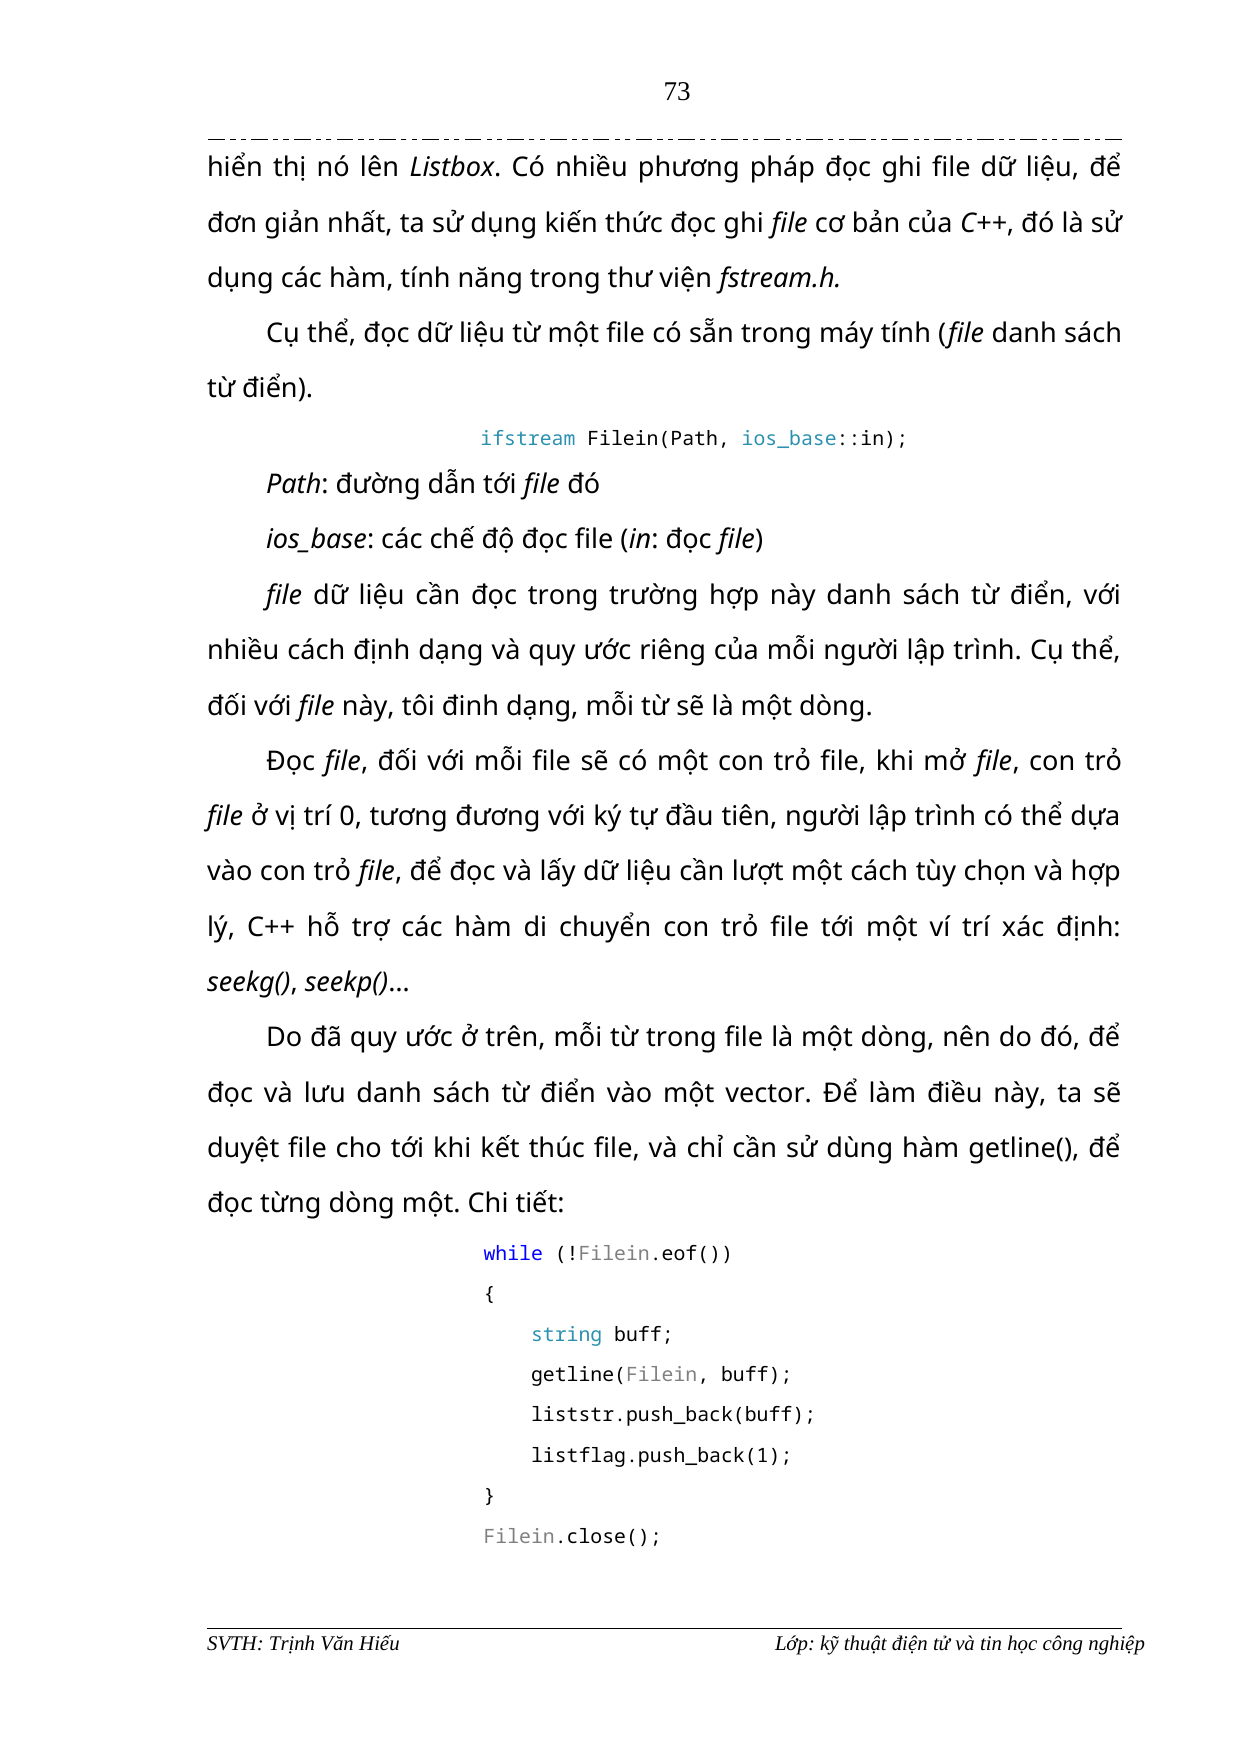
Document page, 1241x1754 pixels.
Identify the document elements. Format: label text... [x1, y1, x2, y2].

table_header while (!Filein.eof()) { string buff; getline(Filein, buff); liststr.push_back(buff); listflag.push_back(1); } Filein.close(); [472, 1239, 841, 1564]
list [207, 148, 1122, 295]
list ifstream Filein(Path, ios_base::in); [207, 424, 1122, 451]
list Do đã quy ước ở trên, mỗi từ trong file là một dòng, nên do đó, để đọc và lưu danh sách từ điển vào một vector. Để làm điều này, ta sẽ duyệt file cho tới khi kết thúc file, và chỉ cần sử dùng hàm getline(), để đọc từng dòng một. Chi tiết: [207, 1018, 1122, 1221]
list Cụ thể, đọc dữ liệu từ một file có sẵn trong máy tính (file danh sách từ điển). [207, 314, 1122, 406]
list ios_base: các chế độ đọc file (in: đọc file) [207, 520, 1122, 557]
list Path: đường dẫn tới file đó [207, 465, 1122, 502]
list Đọc file, đối với mỗi file sẽ có một con trỏ file, khi mở file, con trỏ file ở vị trí 0, tương đương với ký tự đầu tiên, người lập trình có thể dựa vào con trỏ file, để đọc và lấy dữ liệu cần lượt một cách tùy chọn và hợp lý, C++ hỗ trợ các hàm di chuyển con trỏ file tới một ví trí xác định: seekg(), seekp()… [207, 741, 1122, 999]
list file dữ liệu cần đọc trong trường hợp này danh sách từ điển, với nhiều cách định dạng và quy ước riêng của mỗi người lập trình. Cụ thể, đối với file này, tôi đinh dạng, mỗi từ sẽ là một dòng. [207, 575, 1122, 723]
